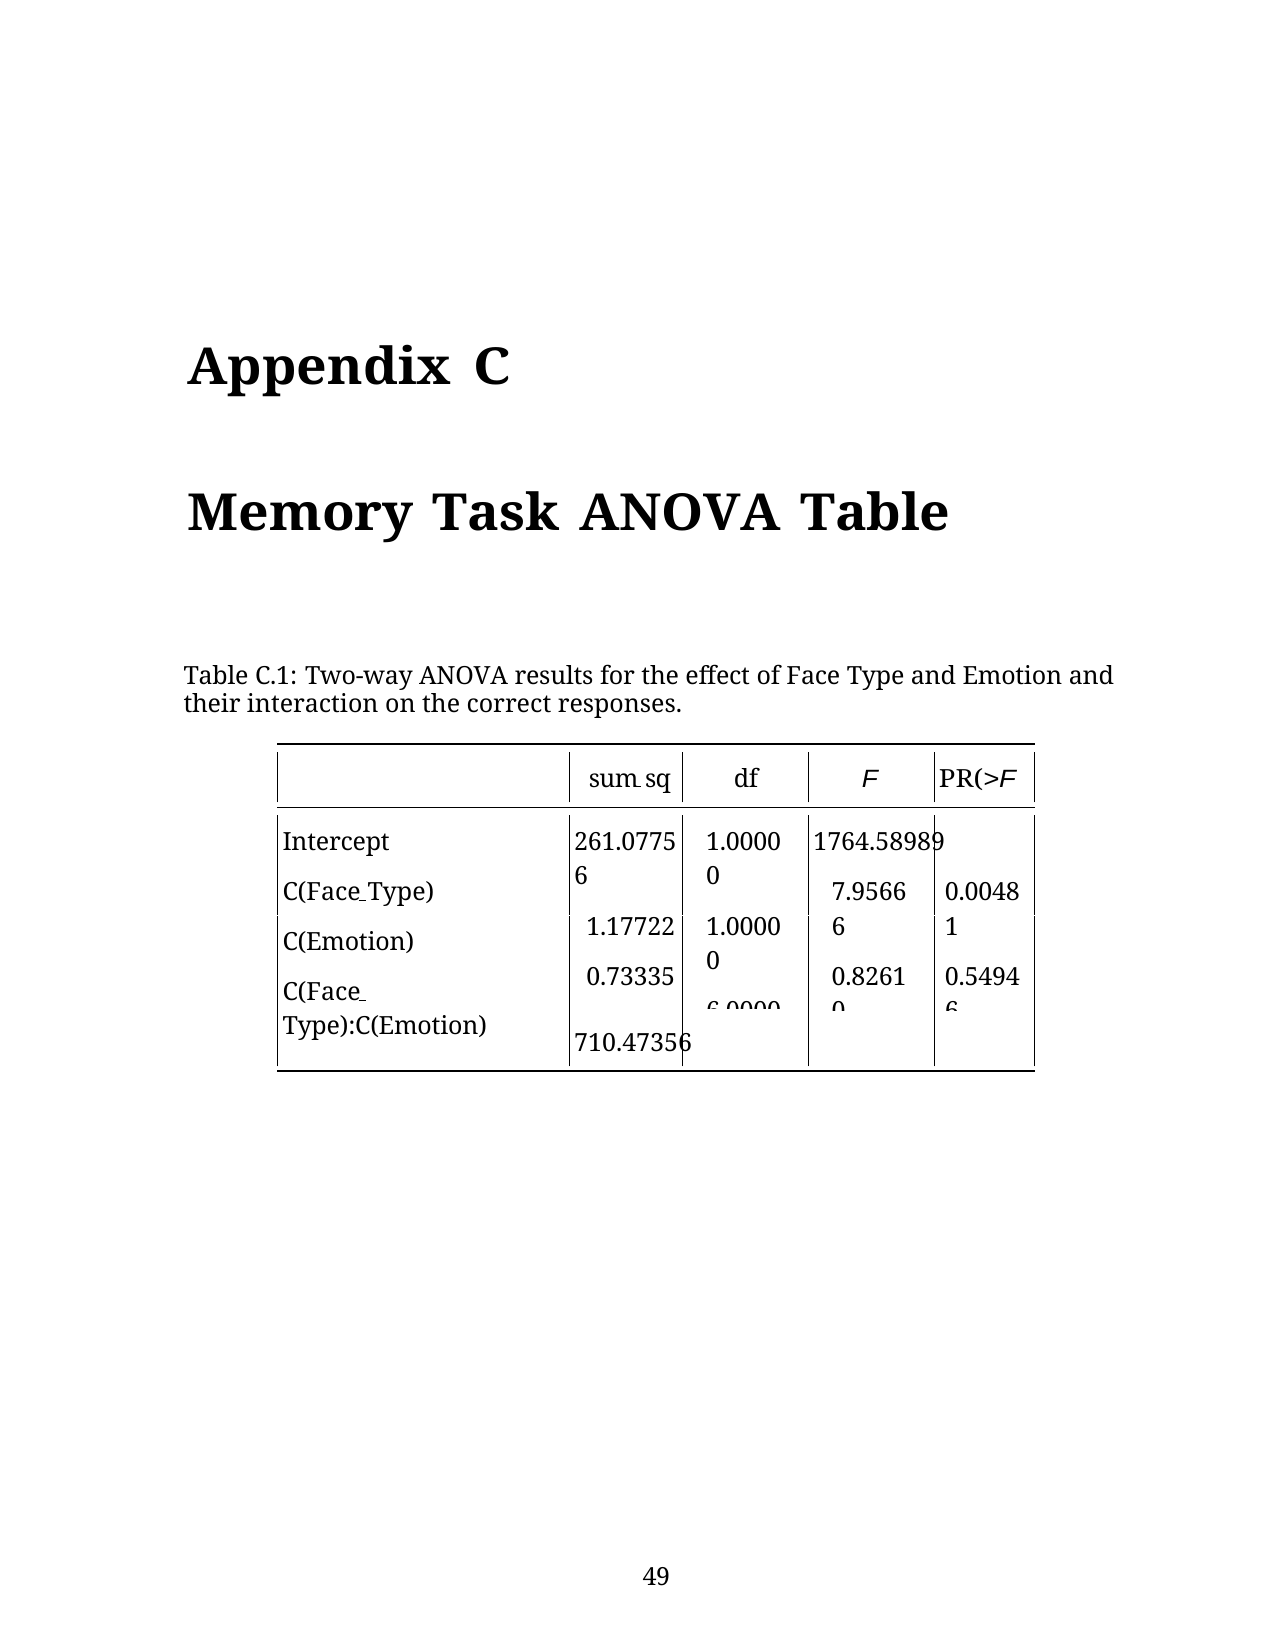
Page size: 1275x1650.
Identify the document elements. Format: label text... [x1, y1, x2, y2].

subtitle Appendix C [187, 330, 1156, 399]
text Table C.1: Two-way ANOVA results for the effect of Face Type and Emotion and their interaction on the correct responses. [183, 660, 1156, 720]
text 49 [171, 1559, 1142, 1593]
text Memory Task ANOVA Table [187, 476, 1156, 545]
